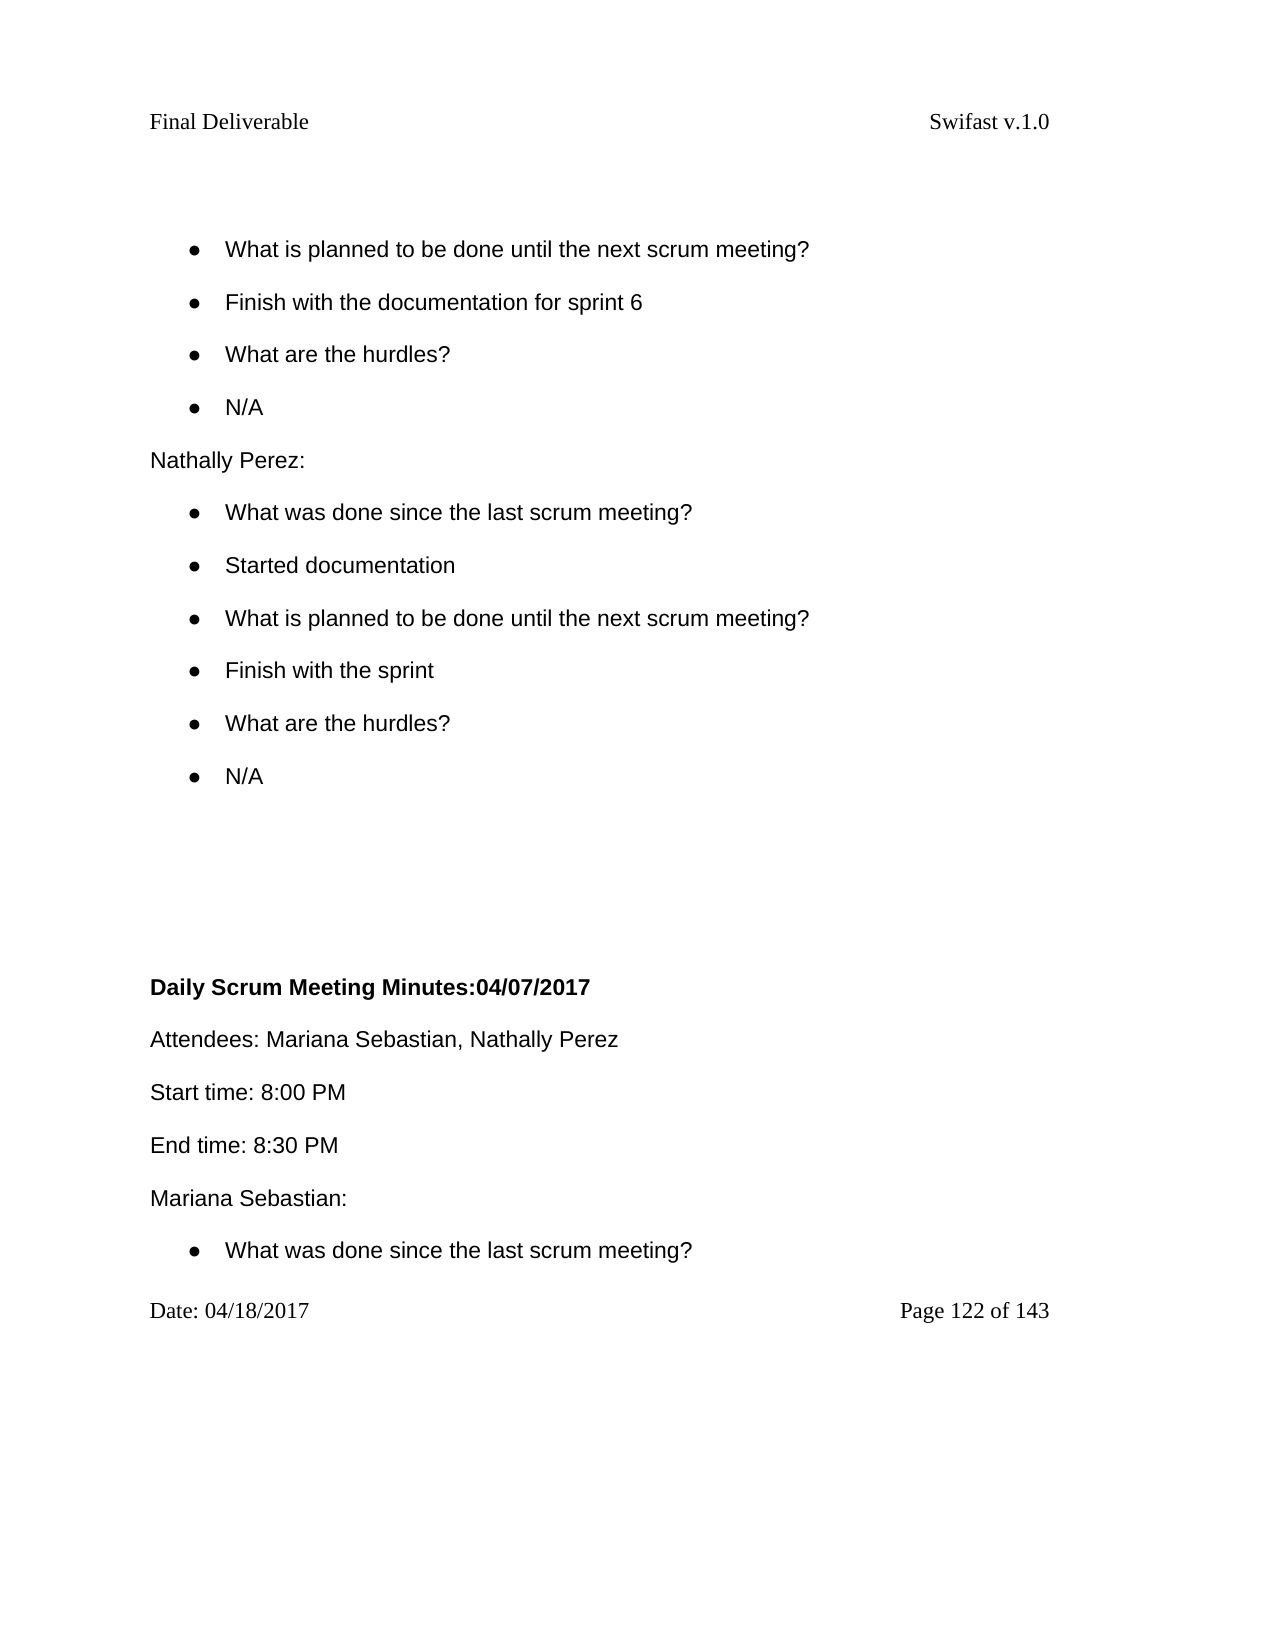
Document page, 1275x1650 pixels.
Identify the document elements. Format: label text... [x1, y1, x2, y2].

text Daily Scrum Meeting Minutes:04/07/2017 [150, 974, 1125, 1000]
text End time: 8:30 PM [150, 1132, 1125, 1158]
list Finish with the sprint [150, 657, 1125, 684]
list Started documentation [150, 552, 1125, 578]
list What are the hurdles? [187, 710, 1125, 736]
list What was done since the last scrum meeting? [187, 499, 1125, 526]
list What is planned to be done until the next scrum meeting? [187, 605, 1125, 631]
list What was done since the last scrum meeting? [187, 1237, 1125, 1263]
text Attendees: Mariana Sebastian, Nathally Perez [150, 1026, 1125, 1053]
list N/A [150, 394, 1125, 420]
list N/A [150, 763, 1125, 789]
list What is planned to be done until the next scrum meeting? [187, 236, 1125, 262]
list Finish with the documentation for sprint 6 [150, 288, 1125, 315]
text Nathally Perez: [150, 447, 1125, 473]
text Mariana Sebastian: [150, 1184, 1125, 1211]
list What are the hurdles? [187, 341, 1125, 367]
text Start time: 8:00 PM [150, 1079, 1125, 1105]
